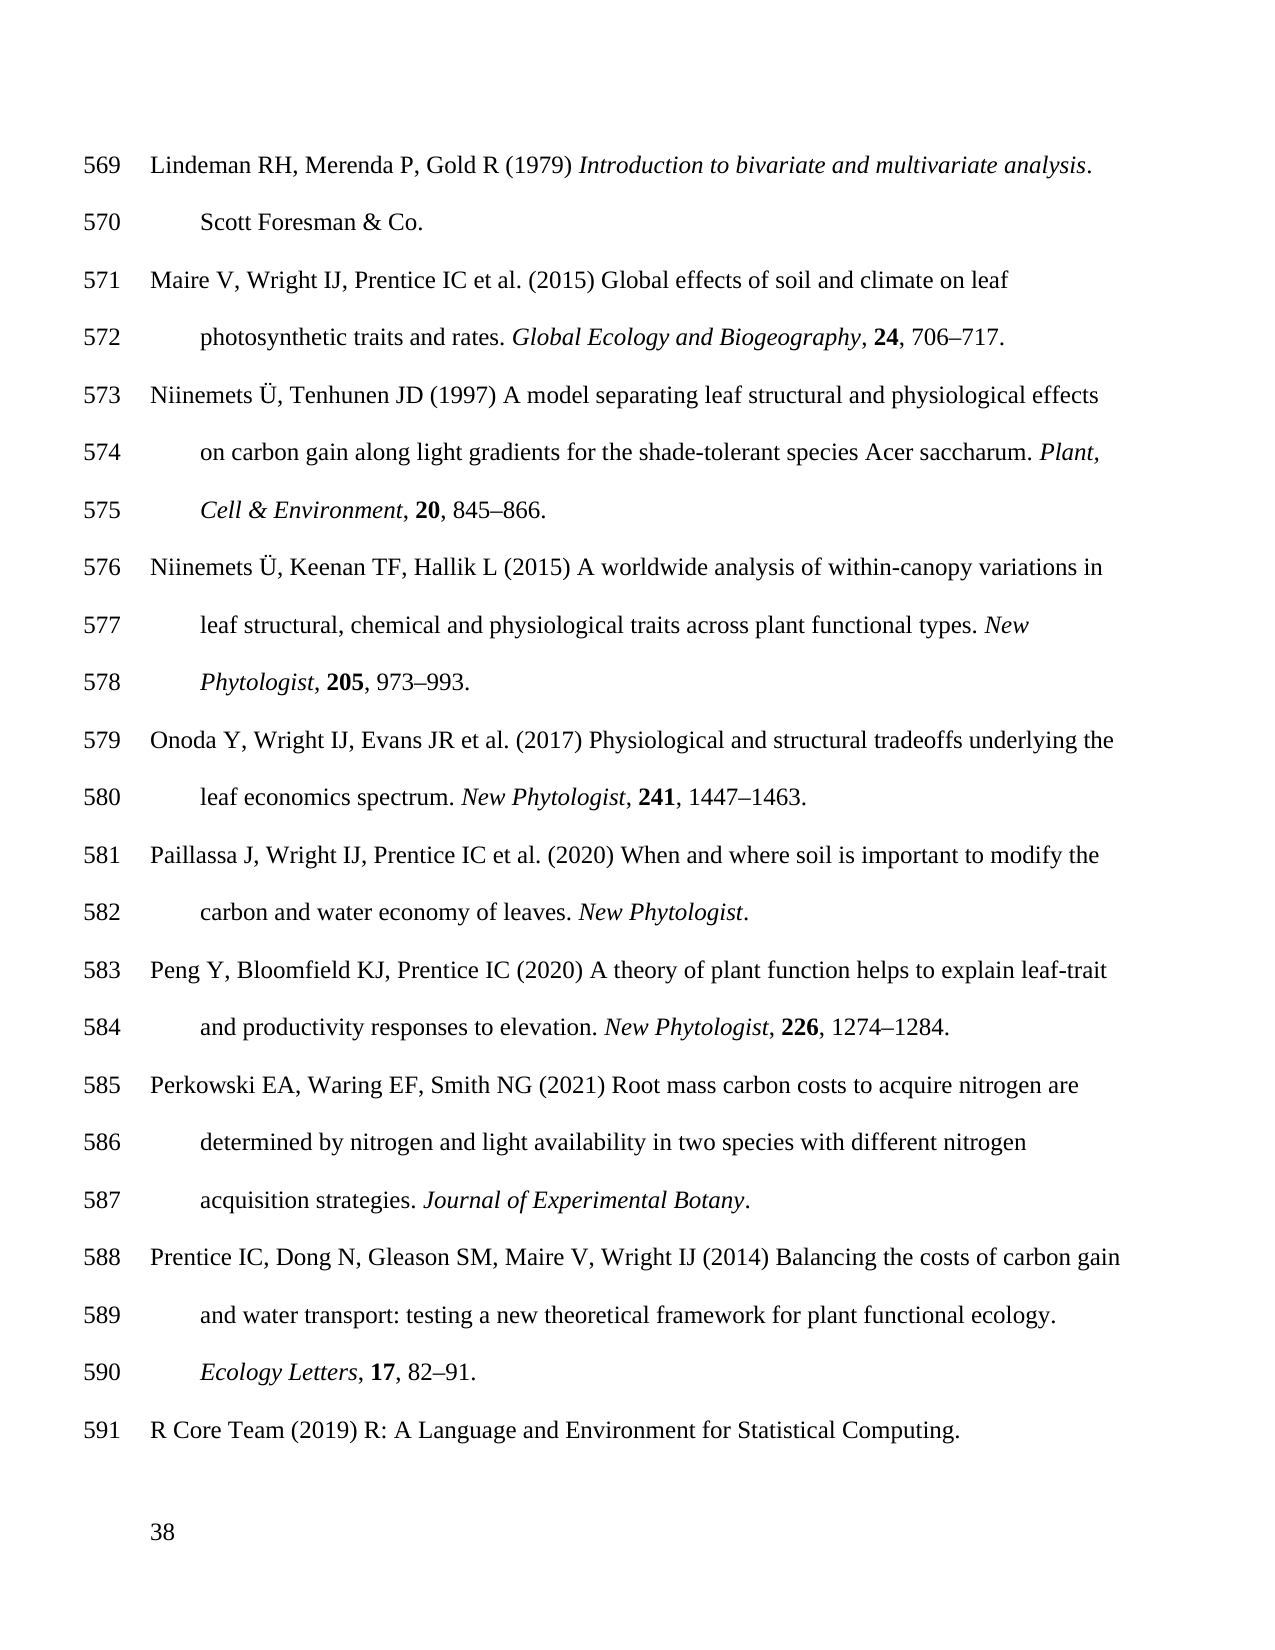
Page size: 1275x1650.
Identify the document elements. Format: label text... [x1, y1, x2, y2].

text Maire V, Wright IJ, Prentice IC et al. (2015) Global effects of soil and climate on leaf photosynthetic traits and rates. Global Ecology and Biogeography, 24, 706–717. [150, 265, 1125, 351]
text Niinemets Ü, Keenan TF, Hallik L (2015) A worldwide analysis of within-canopy variations in leaf structural, chemical and physiological traits across plant functional types. New Phytologist, 205, 973–993. [150, 552, 1125, 696]
text Prentice IC, Dong N, Gleason SM, Maire V, Wright IJ (2014) Balancing the costs of carbon gain and water transport: testing a new theoretical framework for plant functional ecology. Ecology Letters, 17, 82–91. [150, 1242, 1125, 1386]
text Paillassa J, Wright IJ, Prentice IC et al. (2020) When and where soil is important to modify the carbon and water economy of leaves. New Phytologist. [150, 840, 1125, 926]
text Lindeman RH, Merenda P, Gold R (1979) Introduction to bivariate and multivariate analysis. Scott Foresman & Co. [150, 150, 1125, 236]
text Niinemets Ü, Tenhunen JD (1997) A model separating leaf structural and physiological effects on carbon gain along light gradients for the shade-tolerant species Acer saccharum. Plant, Cell & Environment, 20, 845–866. [150, 380, 1125, 524]
text R Core Team (2019) R: A Language and Environment for Statistical Computing. [150, 1415, 1125, 1444]
text Onoda Y, Wright IJ, Evans JR et al. (2017) Physiological and structural tradeoffs underlying the leaf economics spectrum. New Phytologist, 241, 1447–1463. [150, 725, 1125, 811]
text Peng Y, Bloomfield KJ, Prentice IC (2020) A theory of plant function helps to explain leaf-trait and productivity responses to elevation. New Phytologist, 226, 1274–1284. [150, 955, 1125, 1041]
text Perkowski EA, Waring EF, Smith NG (2021) Root mass carbon costs to acquire nitrogen are determined by nitrogen and light availability in two species with different nitrogen acquisition strategies. Journal of Experimental Botany. [150, 1070, 1125, 1214]
